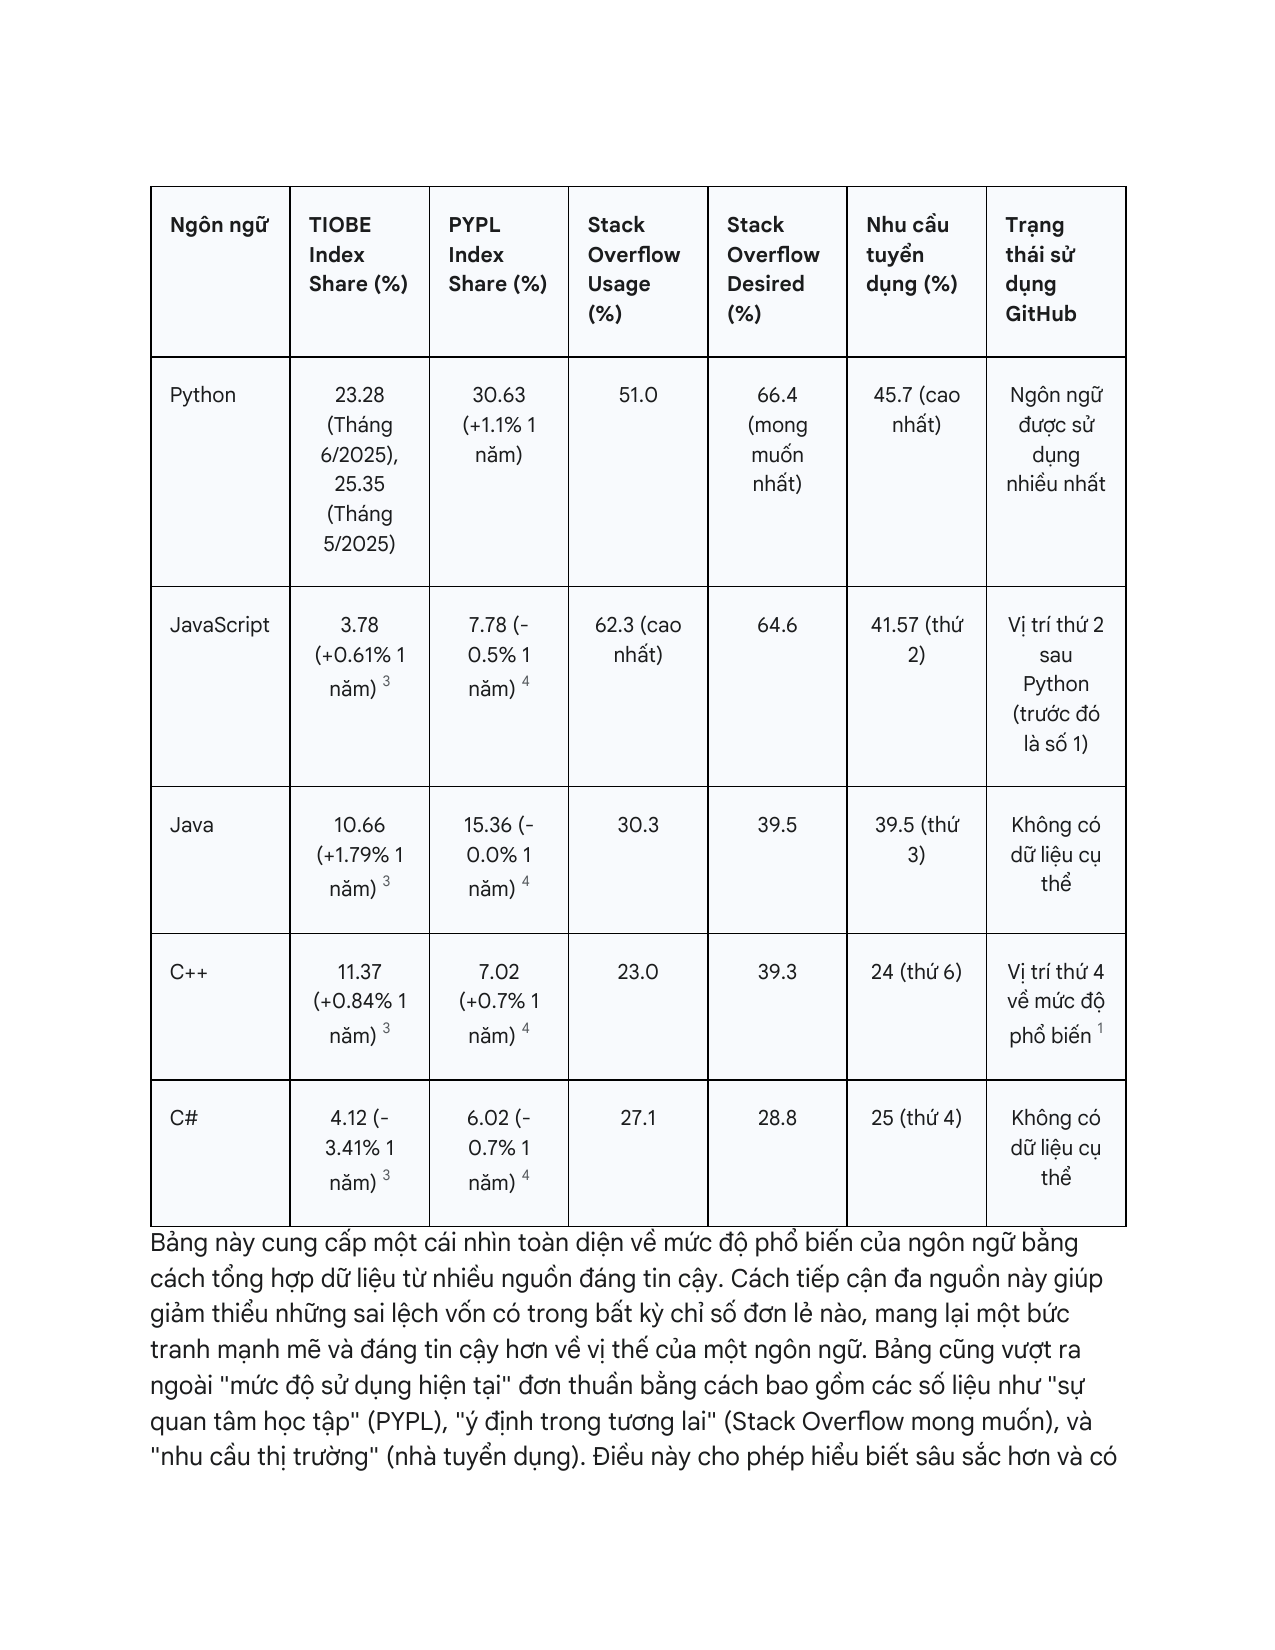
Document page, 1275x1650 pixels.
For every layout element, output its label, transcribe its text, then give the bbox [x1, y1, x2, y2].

table_header Ngôn ngữ [152, 187, 289, 356]
table_cell 10.66 (+1.79% 1 năm) 3 [291, 787, 429, 932]
table_cell 24 (thứ 6) [848, 934, 986, 1079]
table_header TIOBE Index Share (%) [291, 187, 429, 356]
table_header PYPL Index Share (%) [430, 187, 568, 356]
table_cell Không có dữ liệu cụ thể [987, 787, 1125, 932]
table_header Trạng thái sử dụng GitHub [987, 187, 1125, 356]
table_cell 15.36 (-0.0% 1 năm) 4 [430, 787, 568, 932]
table_cell Python [152, 358, 289, 586]
table_cell 39.5 [709, 787, 846, 932]
table_cell 7.02 (+0.7% 1 năm) 4 [430, 934, 568, 1079]
table_header Stack Overflow Usage (%) [569, 187, 707, 356]
table_cell C++ [152, 934, 289, 1079]
table_cell 30.63 (+1.1% 1 năm) [430, 358, 568, 586]
table_cell 45.7 (cao nhất) [848, 358, 986, 586]
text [150, 1227, 1125, 1473]
table_cell Vị trí thứ 4 về mức độ phổ biến 1 [987, 934, 1125, 1079]
table_cell 41.57 (thứ 2) [848, 587, 986, 786]
table_cell 66.4 (mong muốn nhất) [709, 358, 846, 586]
table_cell 11.37 (+0.84% 1 năm) 3 [291, 934, 429, 1079]
table_cell JavaScript [152, 587, 289, 786]
table_cell 27.1 [569, 1081, 707, 1226]
table_cell C# [152, 1081, 289, 1226]
table_cell Java [152, 787, 289, 932]
table_cell 30.3 [569, 787, 707, 932]
table_cell 64.6 [709, 587, 846, 786]
table_cell 23.28 (Tháng 6/2025), 25.35 (Tháng 5/2025) [291, 358, 429, 586]
table_cell 4.12 (-3.41% 1 năm) 3 [291, 1081, 429, 1226]
table_cell 7.78 (-0.5% 1 năm) 4 [430, 587, 568, 786]
table_cell 39.5 (thứ 3) [848, 787, 986, 932]
table_cell 62.3 (cao nhất) [569, 587, 707, 786]
table_cell 39.3 [709, 934, 846, 1079]
table_cell 28.8 [709, 1081, 846, 1226]
table_cell Ngôn ngữ được sử dụng nhiều nhất [987, 358, 1125, 586]
table_cell 51.0 [569, 358, 707, 586]
table_cell Vị trí thứ 2 sau Python (trước đó là số 1) [987, 587, 1125, 786]
table_header Stack Overflow Desired (%) [709, 187, 846, 356]
table_cell 23.0 [569, 934, 707, 1079]
table_cell 6.02 (-0.7% 1 năm) 4 [430, 1081, 568, 1226]
table_cell 3.78 (+0.61% 1 năm) 3 [291, 587, 429, 786]
table_cell 25 (thứ 4) [848, 1081, 986, 1226]
table_header Nhu cầu tuyển dụng (%) [848, 187, 986, 356]
table_cell Không có dữ liệu cụ thể [987, 1081, 1125, 1226]
